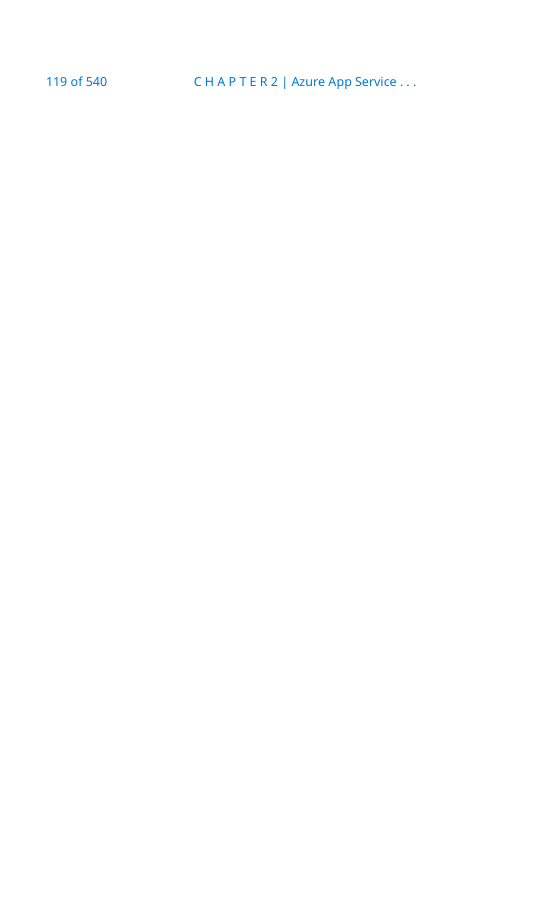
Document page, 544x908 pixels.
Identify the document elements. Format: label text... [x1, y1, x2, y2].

text 119 of 540 C H A P T E R 2 | Azure App Service . . . [46, 73, 495, 90]
